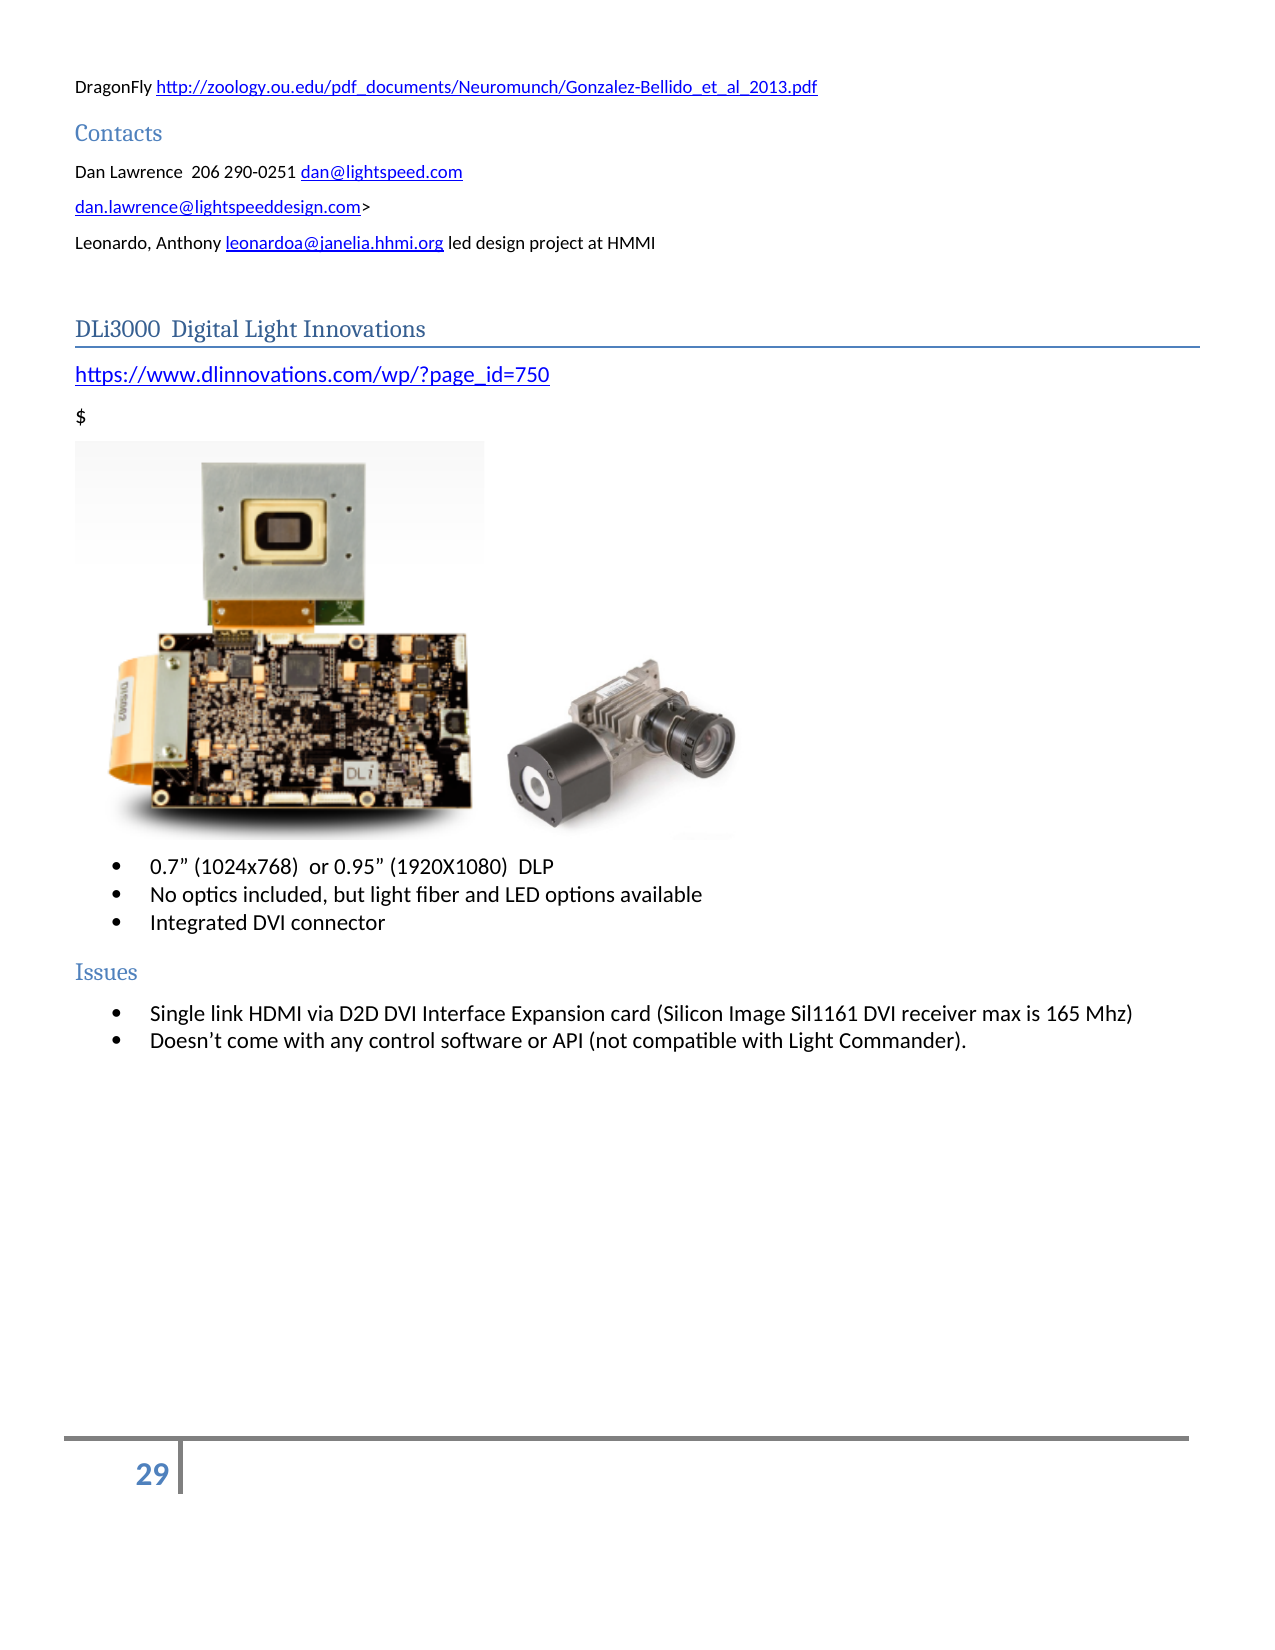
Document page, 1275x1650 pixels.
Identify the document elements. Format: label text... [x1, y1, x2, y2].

text dan.lawrence@lightspeeddesign.com> [75, 195, 1200, 218]
picture [489, 609, 751, 840]
text DragonFly http://zoology.ou.edu/pdf_documents/Neuromunch/Gonzalez-Bellido_et_al_2013.pdf [75, 75, 1200, 98]
subtitle Contacts [75, 119, 1200, 147]
picture [75, 441, 485, 840]
list 0.7” (1024x768) or 0.95” (1920X1080) DLP [112, 852, 1200, 881]
subtitle Issues [75, 957, 1200, 986]
list No optics included, but light fiber and LED options available [112, 881, 1200, 908]
text Leonardo, Anthony leonardoa@janelia.hhmi.org led design project at HMMI [75, 231, 1200, 254]
text https://www.dlinnovations.com/wp/?page_id=750 [75, 361, 1200, 388]
text Dan Lawrence 206 290-0251 dan@lightspeed.com [75, 160, 1200, 183]
text $ [75, 401, 1200, 429]
subtitle DLi3000 Digital Light Innovations [75, 315, 1200, 346]
list Single link HDMI via D2D DVI Interface Expansion card (Silicon Image Sil1161 DVI receiver max is 165 Mhz) [112, 999, 1200, 1027]
list Doesn’t come with any control software or API (not compatible with Light Commander). [112, 1027, 1200, 1055]
list Integrated DVI connector [112, 908, 1200, 937]
